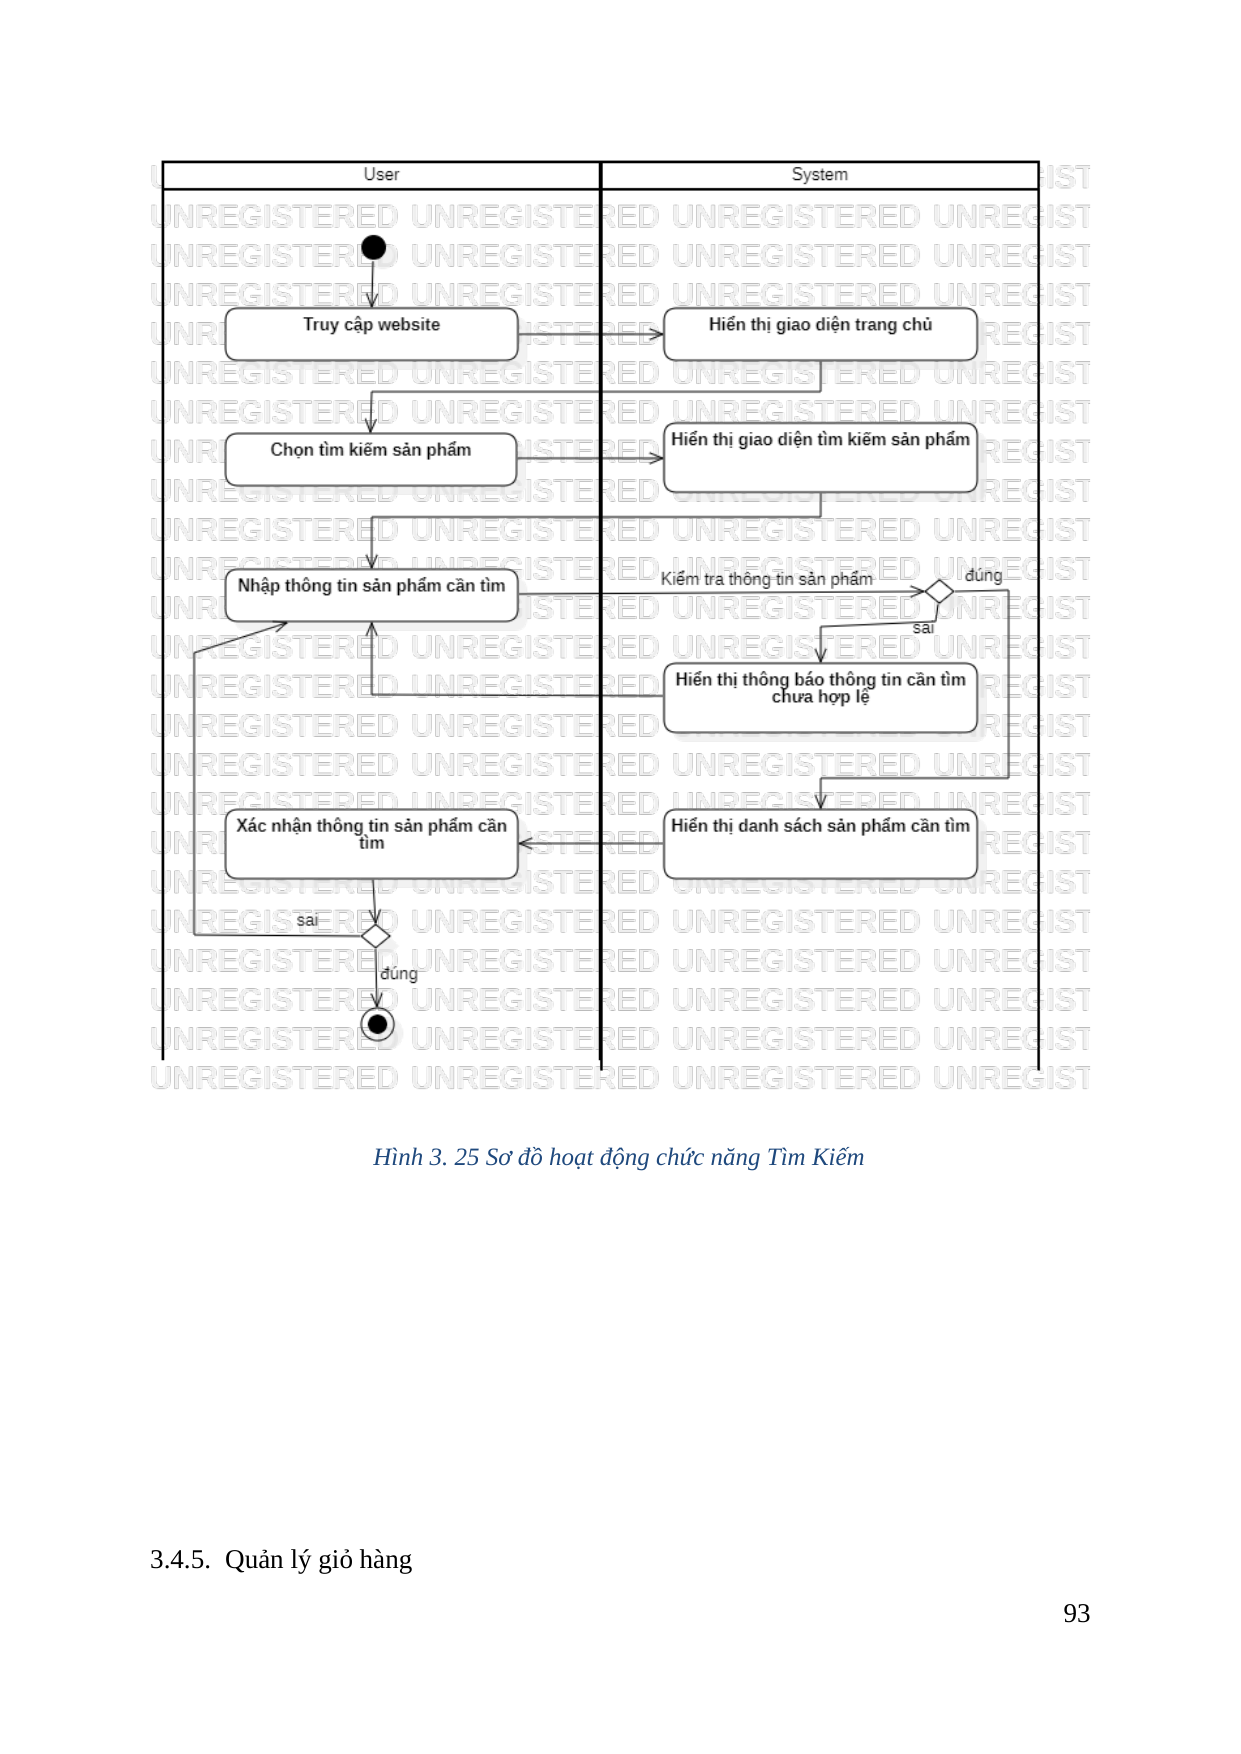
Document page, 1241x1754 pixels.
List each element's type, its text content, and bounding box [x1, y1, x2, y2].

text Hình 3. 25 Sơ đồ hoạt động chức năng Tìm Kiếm [150, 1142, 1090, 1171]
picture [150, 150, 1091, 1123]
list Quản lý giỏ hàng [150, 1543, 1090, 1574]
